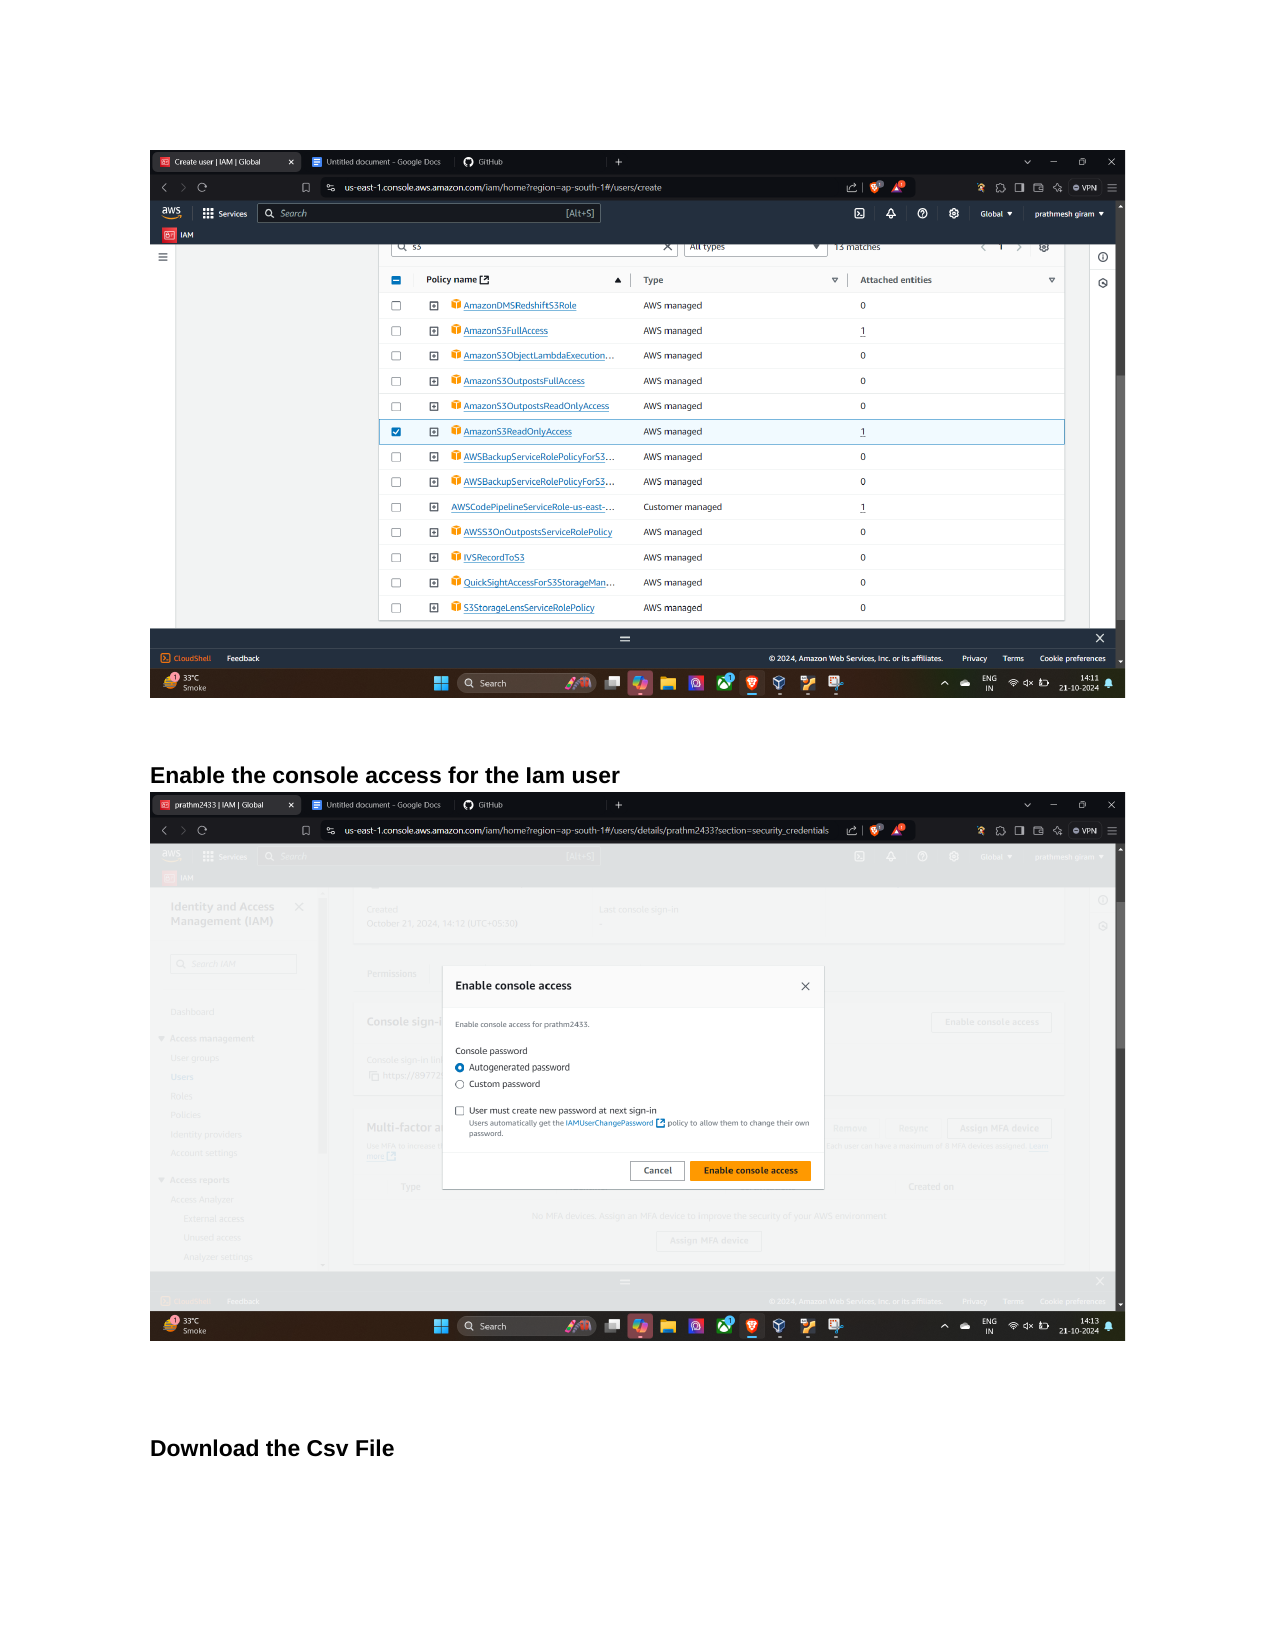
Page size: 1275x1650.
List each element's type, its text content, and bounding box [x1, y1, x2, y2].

text Enable the console access for the Iam user [150, 762, 1125, 788]
picture [150, 792, 1125, 1341]
text Download the Csv File [150, 1435, 1125, 1461]
picture [150, 150, 1125, 698]
